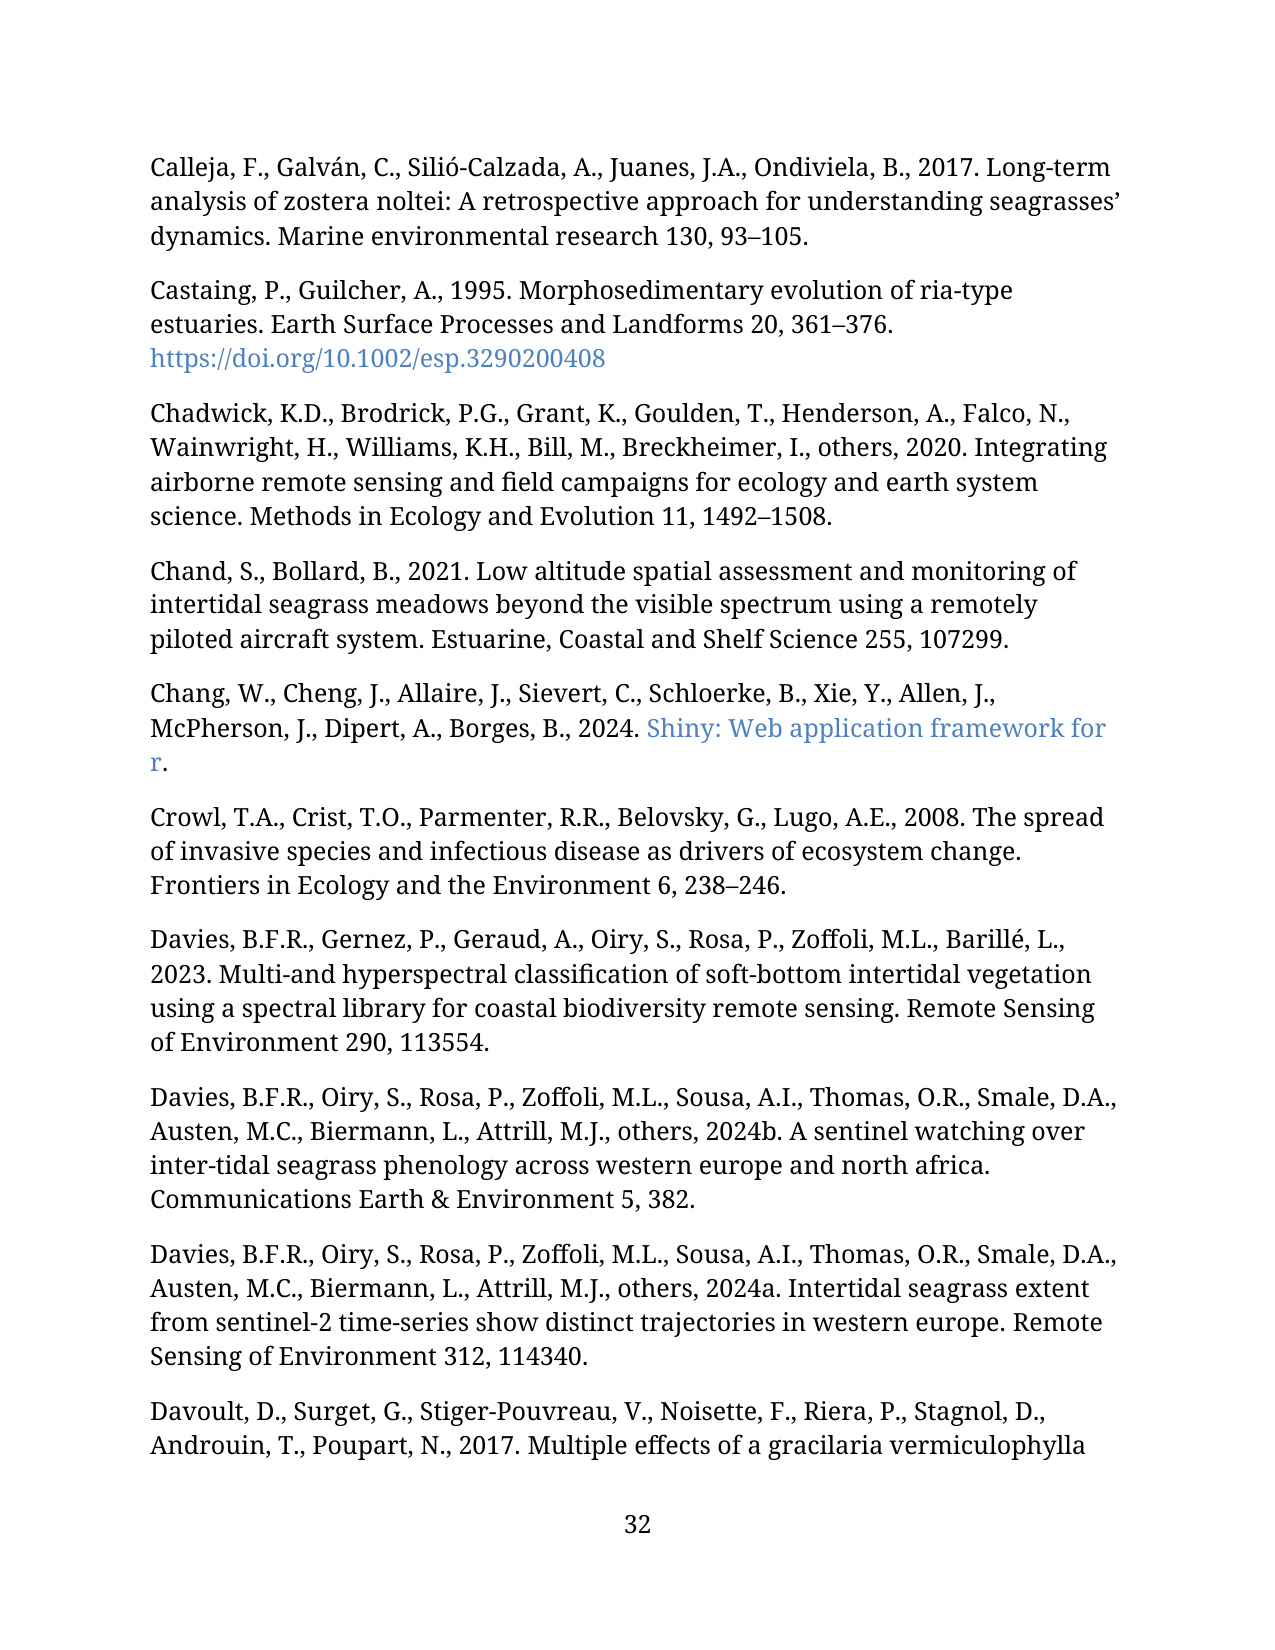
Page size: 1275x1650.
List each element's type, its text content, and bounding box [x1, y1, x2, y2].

text Chadwick, K.D., Brodrick, P.G., Grant, K., Goulden, T., Henderson, A., Falco, N., Wainwright, H., Williams, K.H., Bill, M., Breckheimer, I., others, 2020. Integrating airborne remote sensing and field campaigns for ecology and earth system science. Methods in Ecology and Evolution 11, 1492–1508. [150, 396, 1125, 532]
text Chang, W., Cheng, J., Allaire, J., Sievert, C., Schloerke, B., Xie, Y., Allen, J., McPherson, J., Dipert, A., Borges, B., 2024. Shiny: Web application framework for r. [150, 676, 1125, 778]
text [150, 1393, 1125, 1462]
text Castaing, P., Guilcher, A., 1995. Morphosedimentary evolution of ria-type estuaries. Earth Surface Processes and Landforms 20, 361–376. https://doi.org/10.1002/esp.3290200408 [150, 273, 1125, 375]
text Davies, B.F.R., Oiry, S., Rosa, P., Zoffoli, M.L., Sousa, A.I., Thomas, O.R., Smale, D.A., Austen, M.C., Biermann, L., Attrill, M.J., others, 2024b. A sentinel watching over inter-tidal seagrass phenology across western europe and north africa. Communications Earth & Environment 5, 382. [150, 1079, 1125, 1216]
text Davies, B.F.R., Gernez, P., Geraud, A., Oiry, S., Rosa, P., Zoffoli, M.L., Barillé, L., 2023. Multi-and hyperspectral classification of soft-bottom intertidal vegetation using a spectral library for coastal biodiversity remote sensing. Remote Sensing of Environment 290, 113554. [150, 922, 1125, 1058]
text Crowl, T.A., Crist, T.O., Parmenter, R.R., Belovsky, G., Lugo, A.E., 2008. The spread of invasive species and infectious disease as drivers of ecosystem change. Frontiers in Ecology and the Environment 6, 238–246. [150, 799, 1125, 901]
text Calleja, F., Galván, C., Silió-Calzada, A., Juanes, J.A., Ondiviela, B., 2017. Long-term analysis of zostera noltei: A retrospective approach for understanding seagrasses’ dynamics. Marine environmental research 130, 93–105. [150, 150, 1125, 252]
text Davies, B.F.R., Oiry, S., Rosa, P., Zoffoli, M.L., Sousa, A.I., Thomas, O.R., Smale, D.A., Austen, M.C., Biermann, L., Attrill, M.J., others, 2024a. Intertidal seagrass extent from sentinel-2 time-series show distinct trajectories in western europe. Remote Sensing of Environment 312, 114340. [150, 1236, 1125, 1373]
text Chand, S., Bollard, B., 2021. Low altitude spatial assessment and monitoring of intertidal seagrass meadows beyond the visible spectrum using a remotely piloted aircraft system. Estuarine, Coastal and Shelf Science 255, 107299. [150, 553, 1125, 655]
